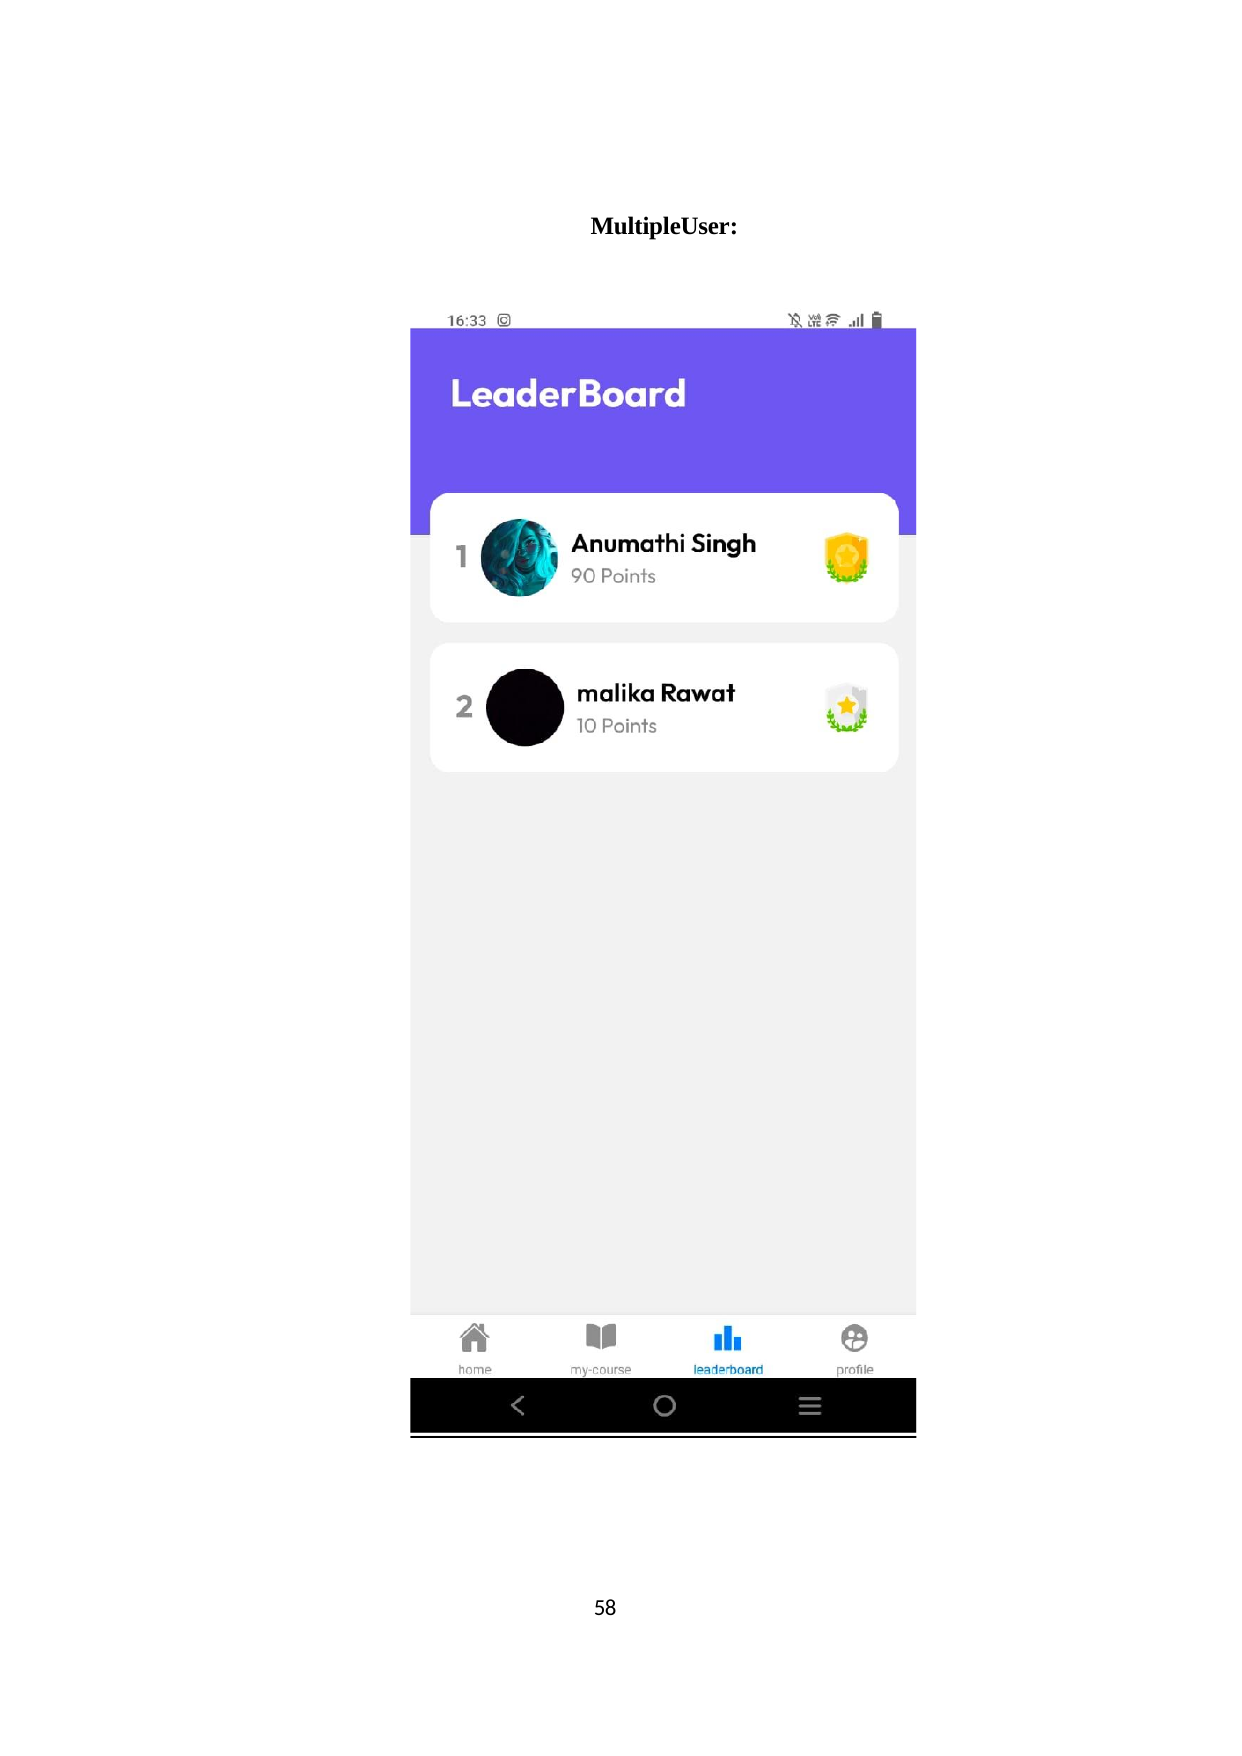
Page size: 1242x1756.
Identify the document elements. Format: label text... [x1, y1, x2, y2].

picture [410, 303, 917, 1438]
text MultipleUser: [227, 211, 1101, 240]
